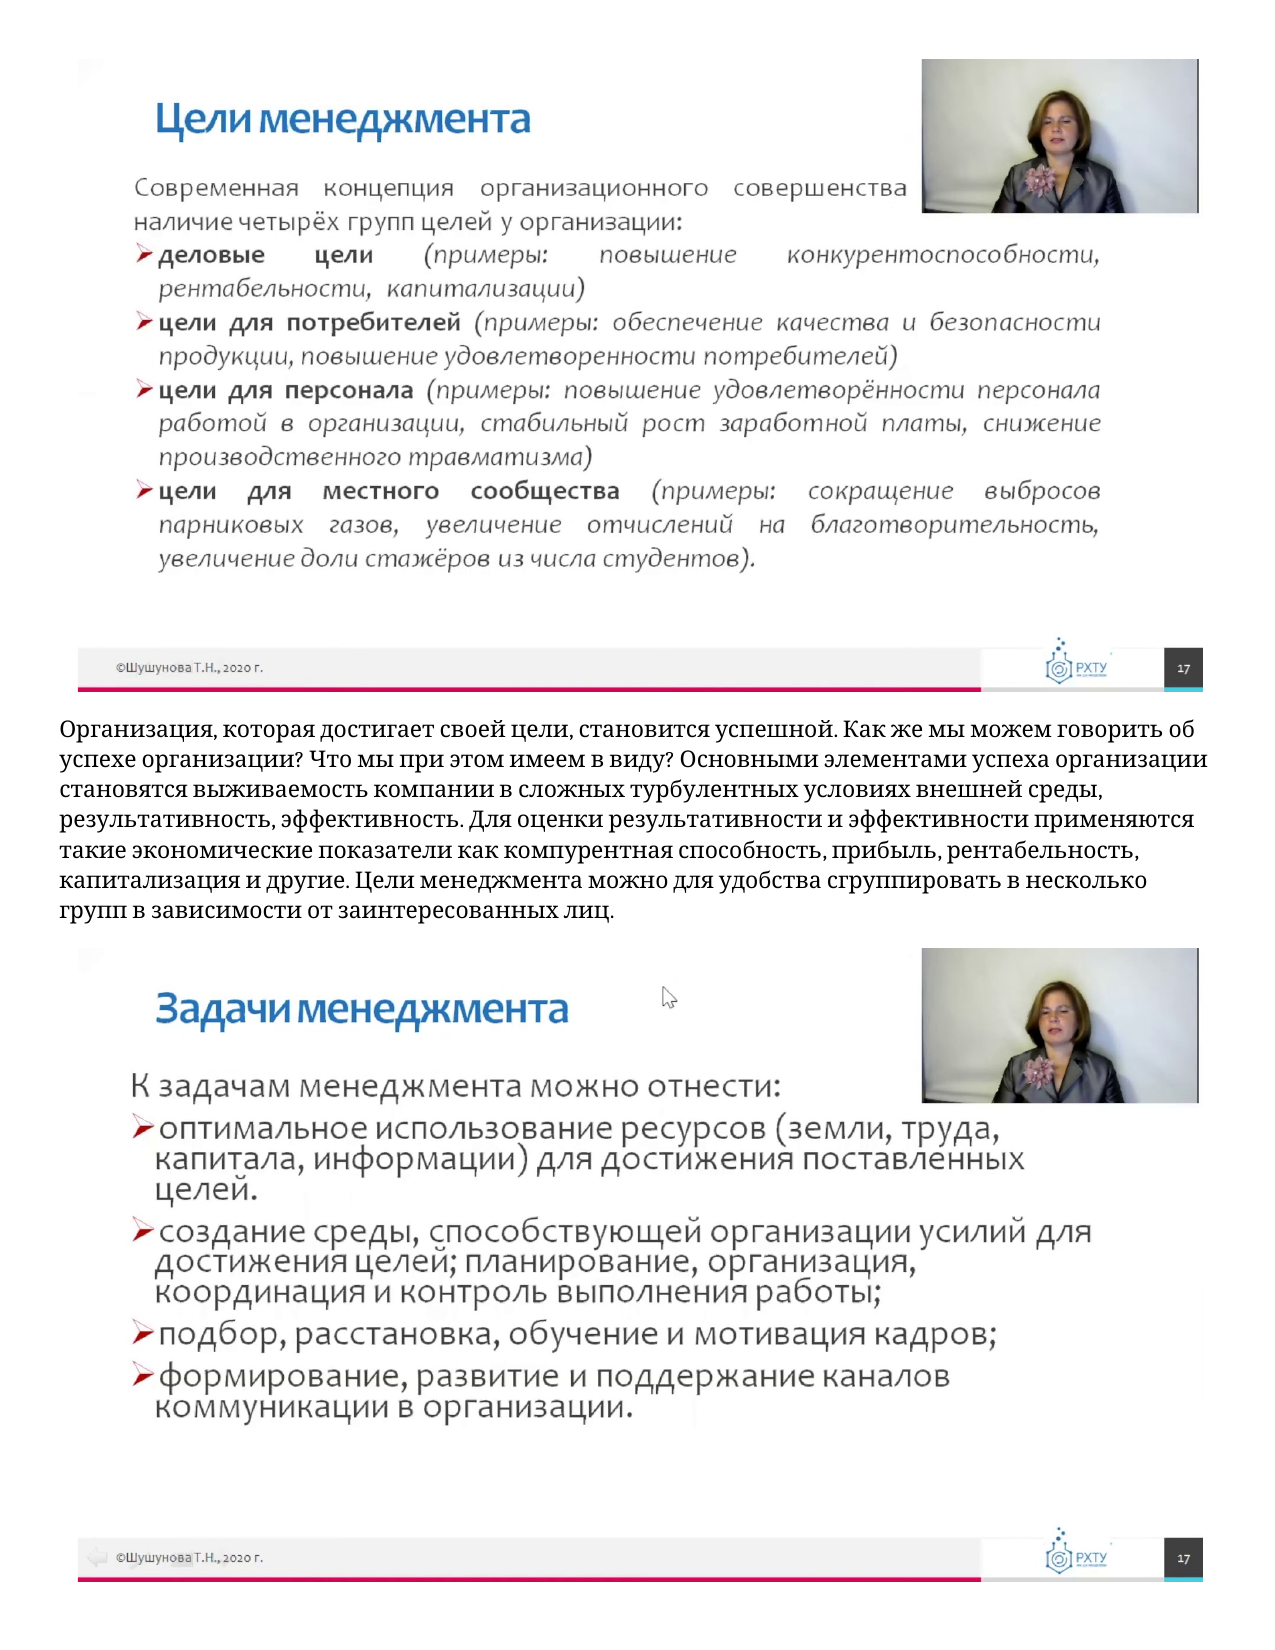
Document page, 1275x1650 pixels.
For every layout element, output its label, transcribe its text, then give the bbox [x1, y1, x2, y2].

picture [77, 948, 1203, 1582]
picture [77, 59, 1203, 692]
text Организация, которая достигает своей цели, становится успешной. Как же мы можем говорить об успехе организации? Что мы при этом имеем в виду? Основными элементами успеха организации становятся выживаемость компании в сложных турбулентных условиях внешней среды, результативность, эффективность. Для оценки результативности и эффективности применяются такие экономические показатели как компурентная способность, прибыль, рентабельность, капитализация и другие. Цели менеджмента можно для удобства сгруппировать в несколько групп в зависимости от заинтересованных лиц. [59, 717, 1216, 924]
